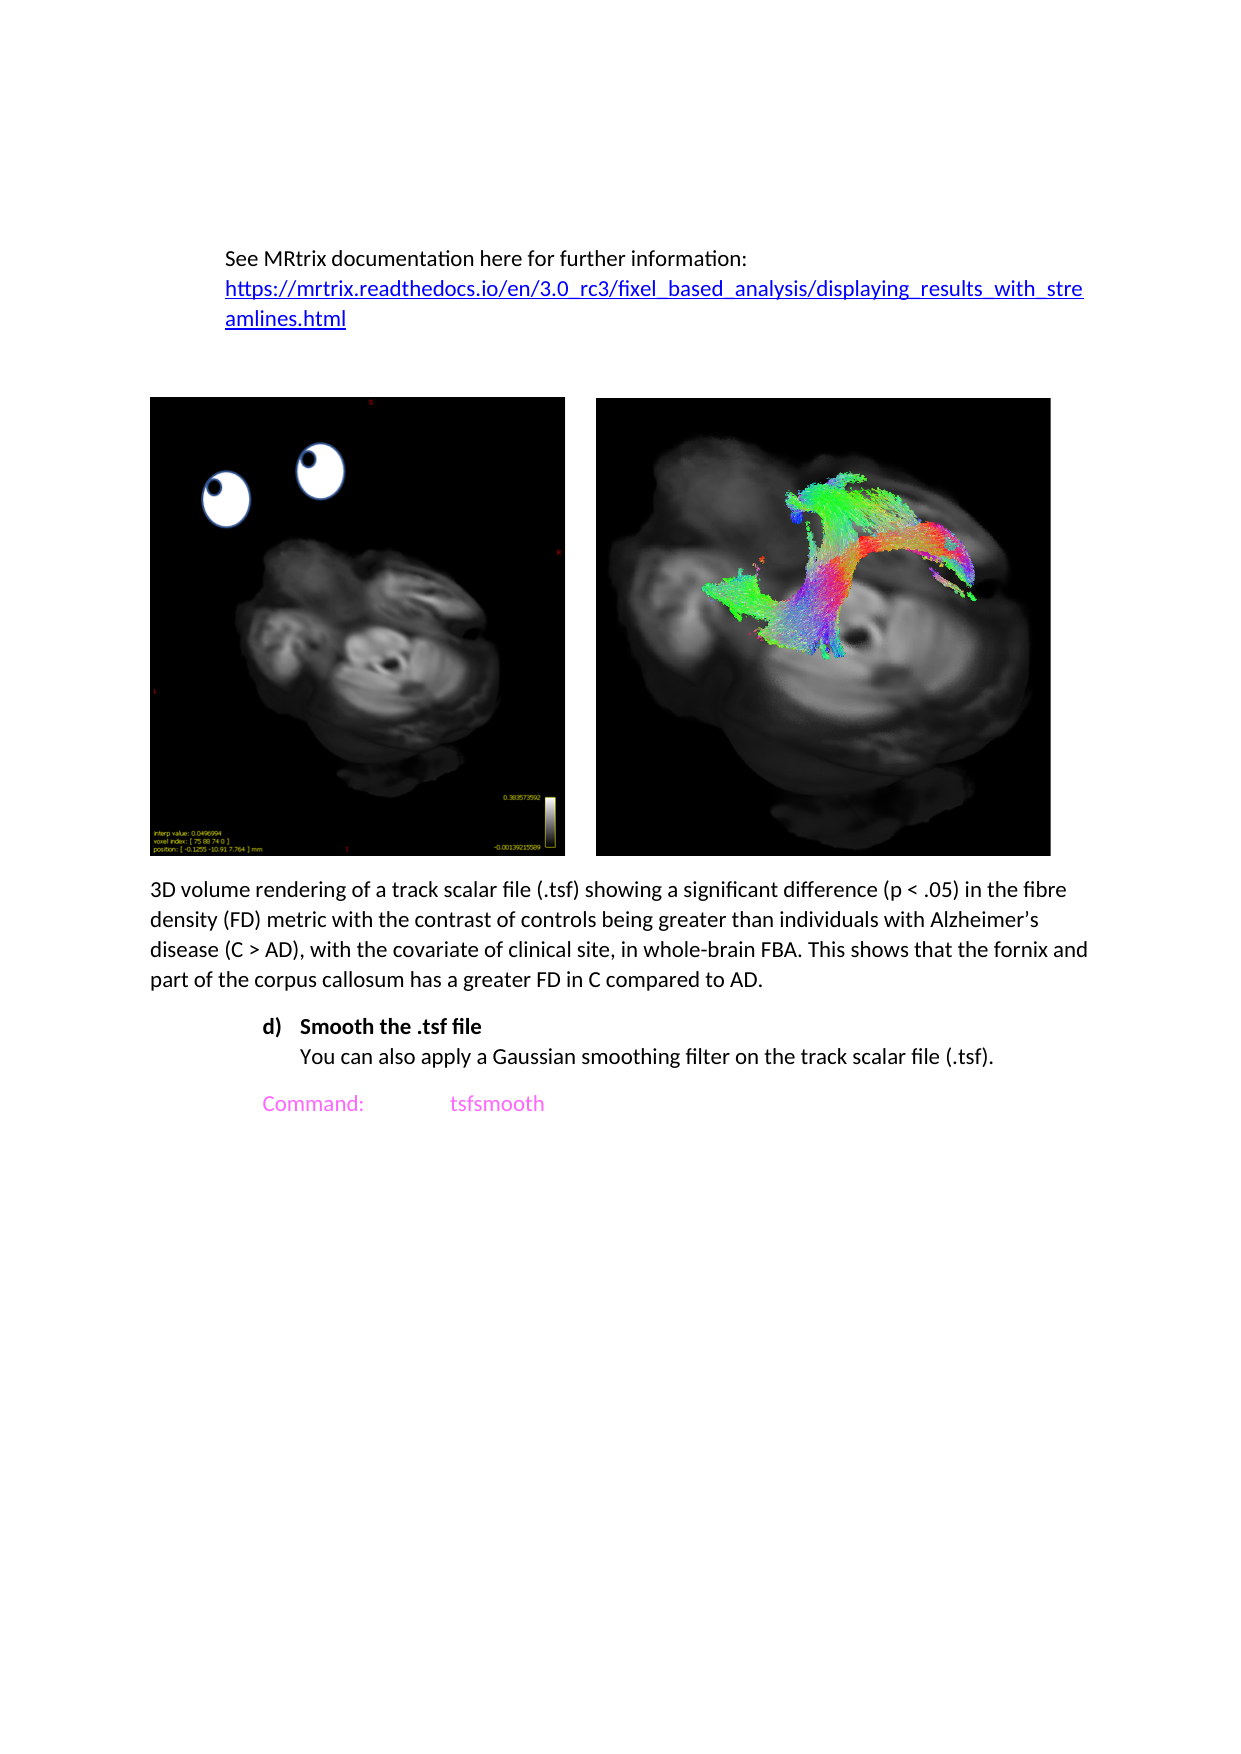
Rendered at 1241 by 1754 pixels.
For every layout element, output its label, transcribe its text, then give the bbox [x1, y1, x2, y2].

text 3D volume rendering of a track scalar file (.tsf) showing a significant difference (p < .05) in the fibre density (FD) metric with the contrast of controls being greater than individuals with Alzheimer’s disease (C > AD), with the covariate of clinical site, in whole-brain FBA. This shows that the fornix and part of the corpus callosum has a greater FD in C compared to AD. [150, 875, 1090, 993]
list You can also apply a Gaussian smoothing filter on the track scalar file (.tsf). [300, 1042, 1090, 1071]
text Command: tsfsmooth [187, 1089, 1090, 1117]
text See MRtrix documentation here for further information: https://mrtrix.readthedocs.io/en/3.0_rc3/fixel_based_analysis/displaying_results_with_streamlines.html [225, 244, 1090, 332]
picture [150, 397, 565, 856]
picture [596, 398, 1051, 856]
list Smooth the .tsf file [262, 1012, 1090, 1040]
